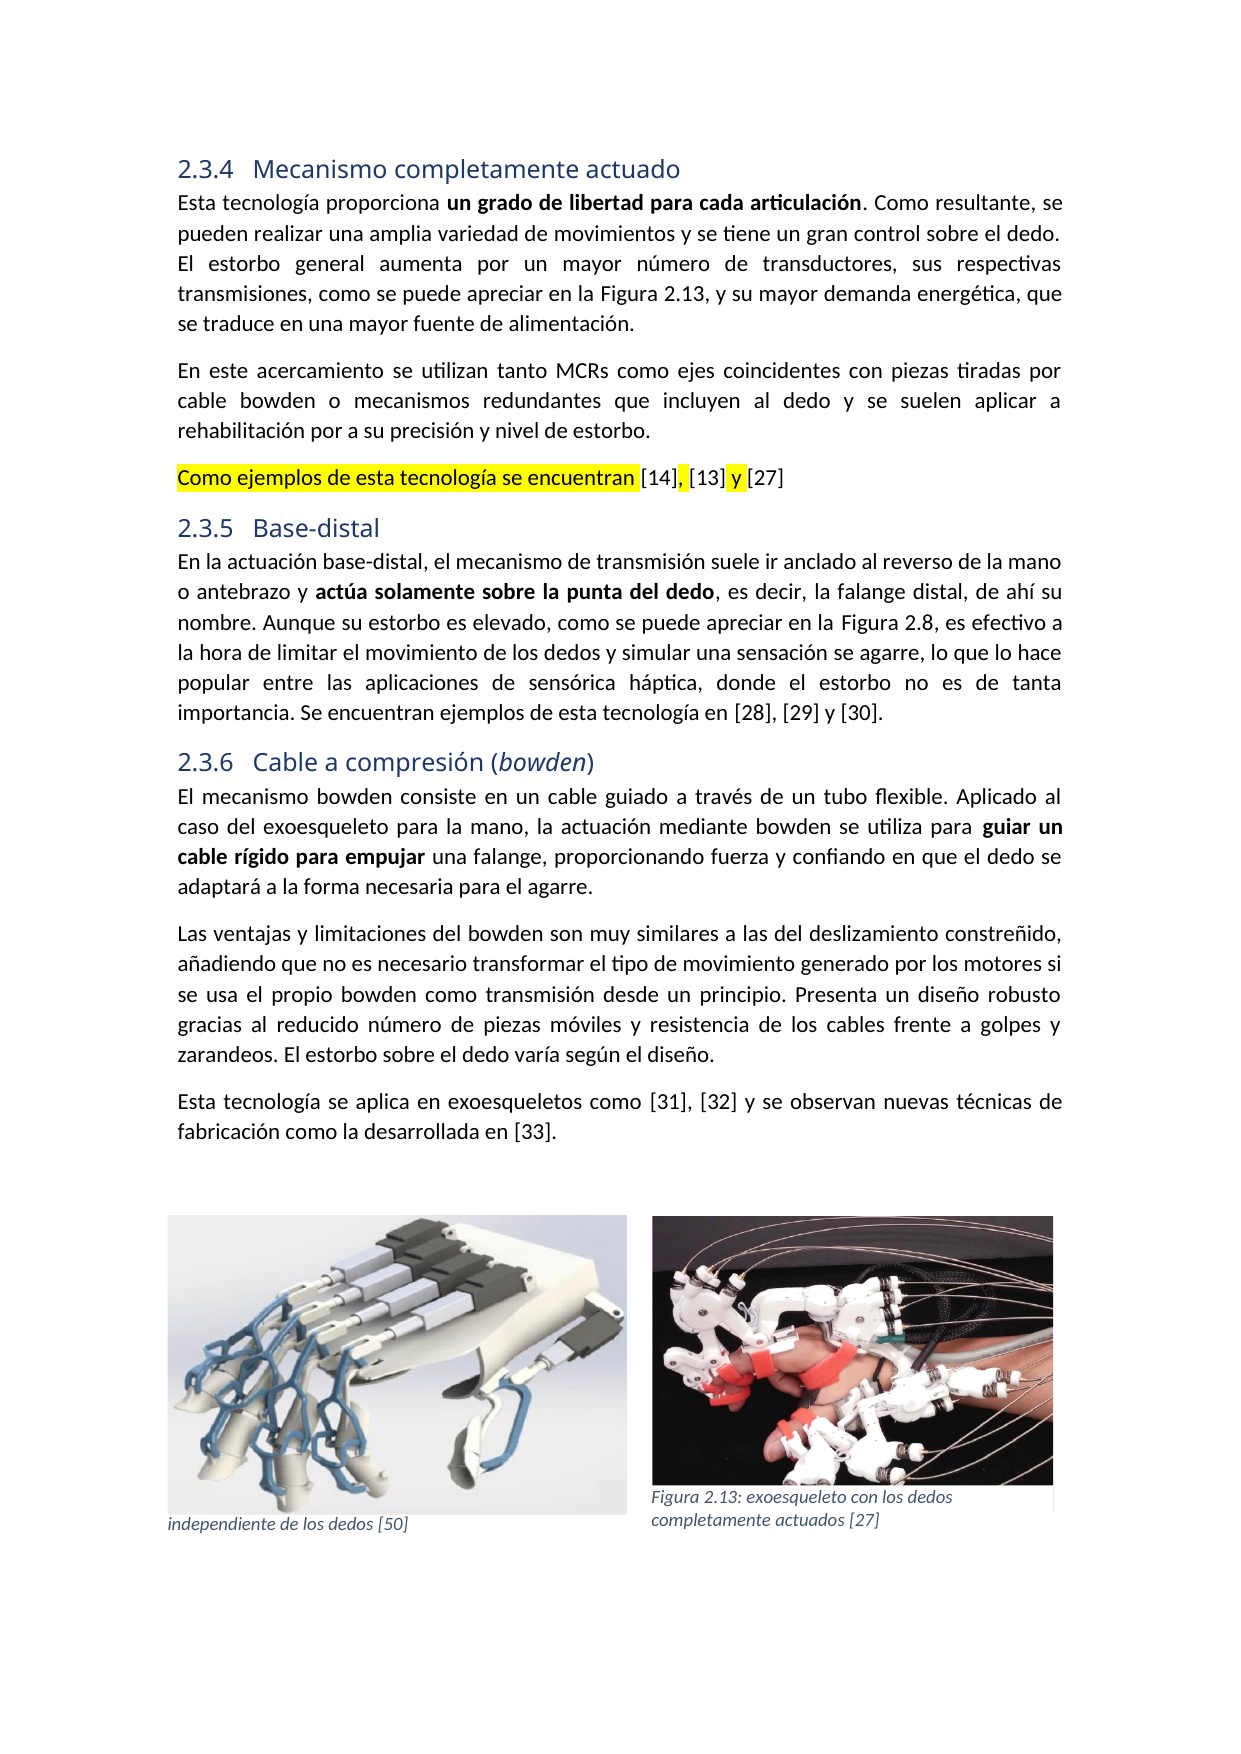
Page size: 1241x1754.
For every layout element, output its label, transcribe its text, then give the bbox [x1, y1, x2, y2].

text Esta tecnología proporciona un grado de libertad para cada articulación. Como resultante, se pueden realizar una amplia variedad de movimientos y se tiene un gran control sobre el dedo. El estorbo general aumenta por un mayor número de transductores, sus respectivas transmisiones, como se puede apreciar en la REF _Ref124241325 \h Figura 2.14, y su mayor demanda energética, que se traduce en una mayor fuente de alimentación. [177, 188, 1063, 337]
subtitle Mecanismo completamente actuado [177, 152, 1063, 186]
text En la actuación base-distal, el mecanismo de transmisión suele ir anclado al reverso de la mano o antebrazo y actúa solamente sobre la punta del dedo, es decir, la falange distal, de ahí su nombre. Aunque su estorbo es elevado, como se puede apreciar en la REF _Ref124236661 \h Figura 2.8, es efectivo a la hora de limitar el movimiento de los dedos y simular una sensación se agarre, lo que lo hace popular entre las aplicaciones de sensórica háptica, donde el estorbo no es de tanta importancia. Se encuentran ejemplos de esta tecnología en , y . [177, 547, 1063, 726]
text Como ejemplos de esta tecnología se encuentran , y [177, 463, 1063, 492]
text En este acercamiento se utilizan tanto MCRs como ejes coincidentes con piezas tiradas por cable bowden o mecanismos redundantes que incluyen al dedo y se suelen aplicar a rehabilitación por a su precisión y nivel de estorbo. [177, 356, 1063, 445]
picture [651, 1216, 1054, 1485]
text Esta tecnología se aplica en exoesqueletos como , y se observan nuevas técnicas de fabricación como la desarrollada en . [177, 1087, 1063, 1145]
text El mecanismo bowden consiste en un cable guiado a través de un tubo flexible. Aplicado al caso del exoesqueleto para la mano, la actuación mediante bowden se utiliza para guiar un cable rígido para empujar una falange, proporcionando fuerza y confiando en que el dedo se adaptará a la forma necesaria para el agarre. [177, 782, 1063, 901]
subtitle Base-distal [177, 510, 1063, 544]
text Las ventajas y limitaciones del bowden son muy similares a las del deslizamiento constreñido, añadiendo que no es necesario transformar el tipo de movimiento generado por los motores si se usa el propio bowden como transmisión desde un principio. Presenta un diseño robusto gracias al reducido número de piezas móviles y resistencia de los cables frente a golpes y zarandeos. El estorbo sobre el dedo varía según el diseño. [177, 919, 1063, 1068]
subtitle Cable a compresión (bowden) [177, 745, 1063, 779]
picture [167, 1215, 628, 1515]
